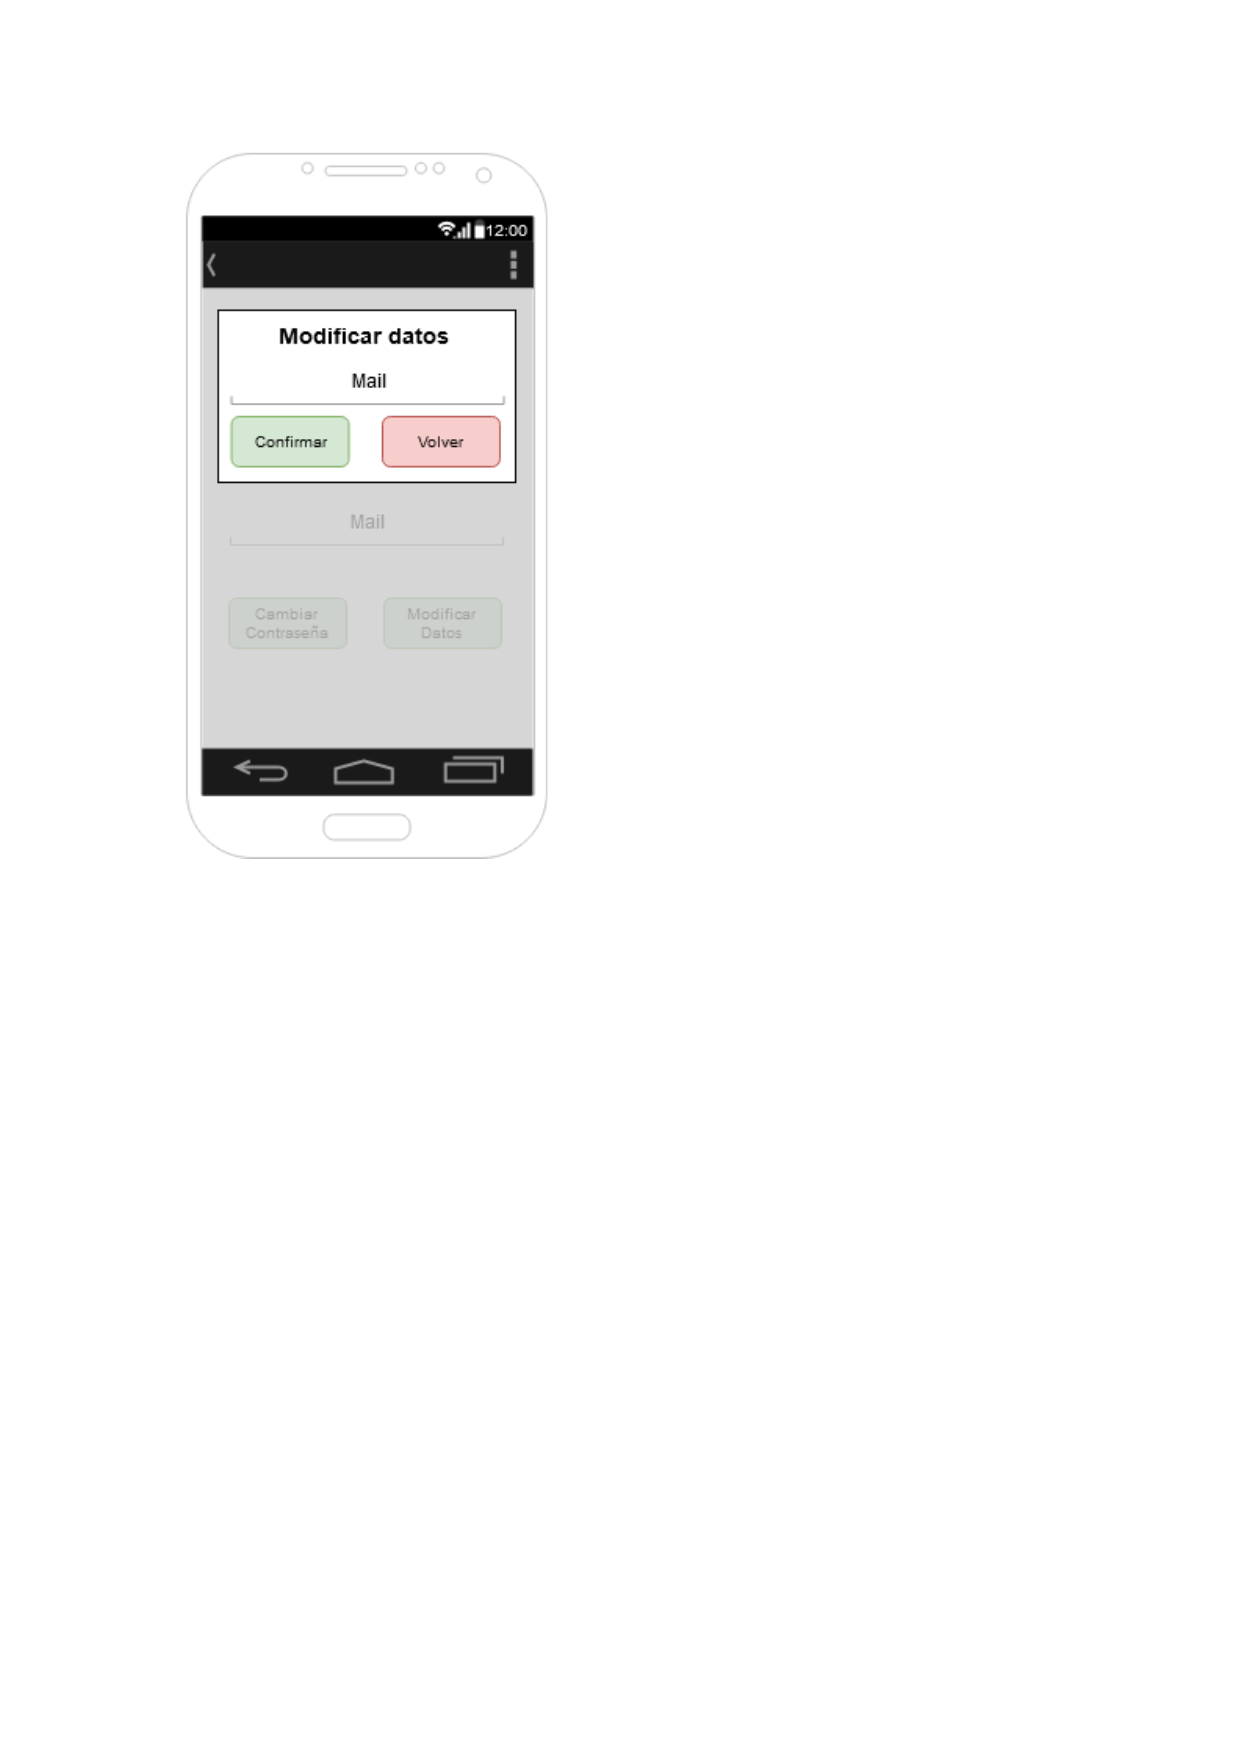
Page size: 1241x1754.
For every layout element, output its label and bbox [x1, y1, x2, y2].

picture [177, 147, 548, 859]
